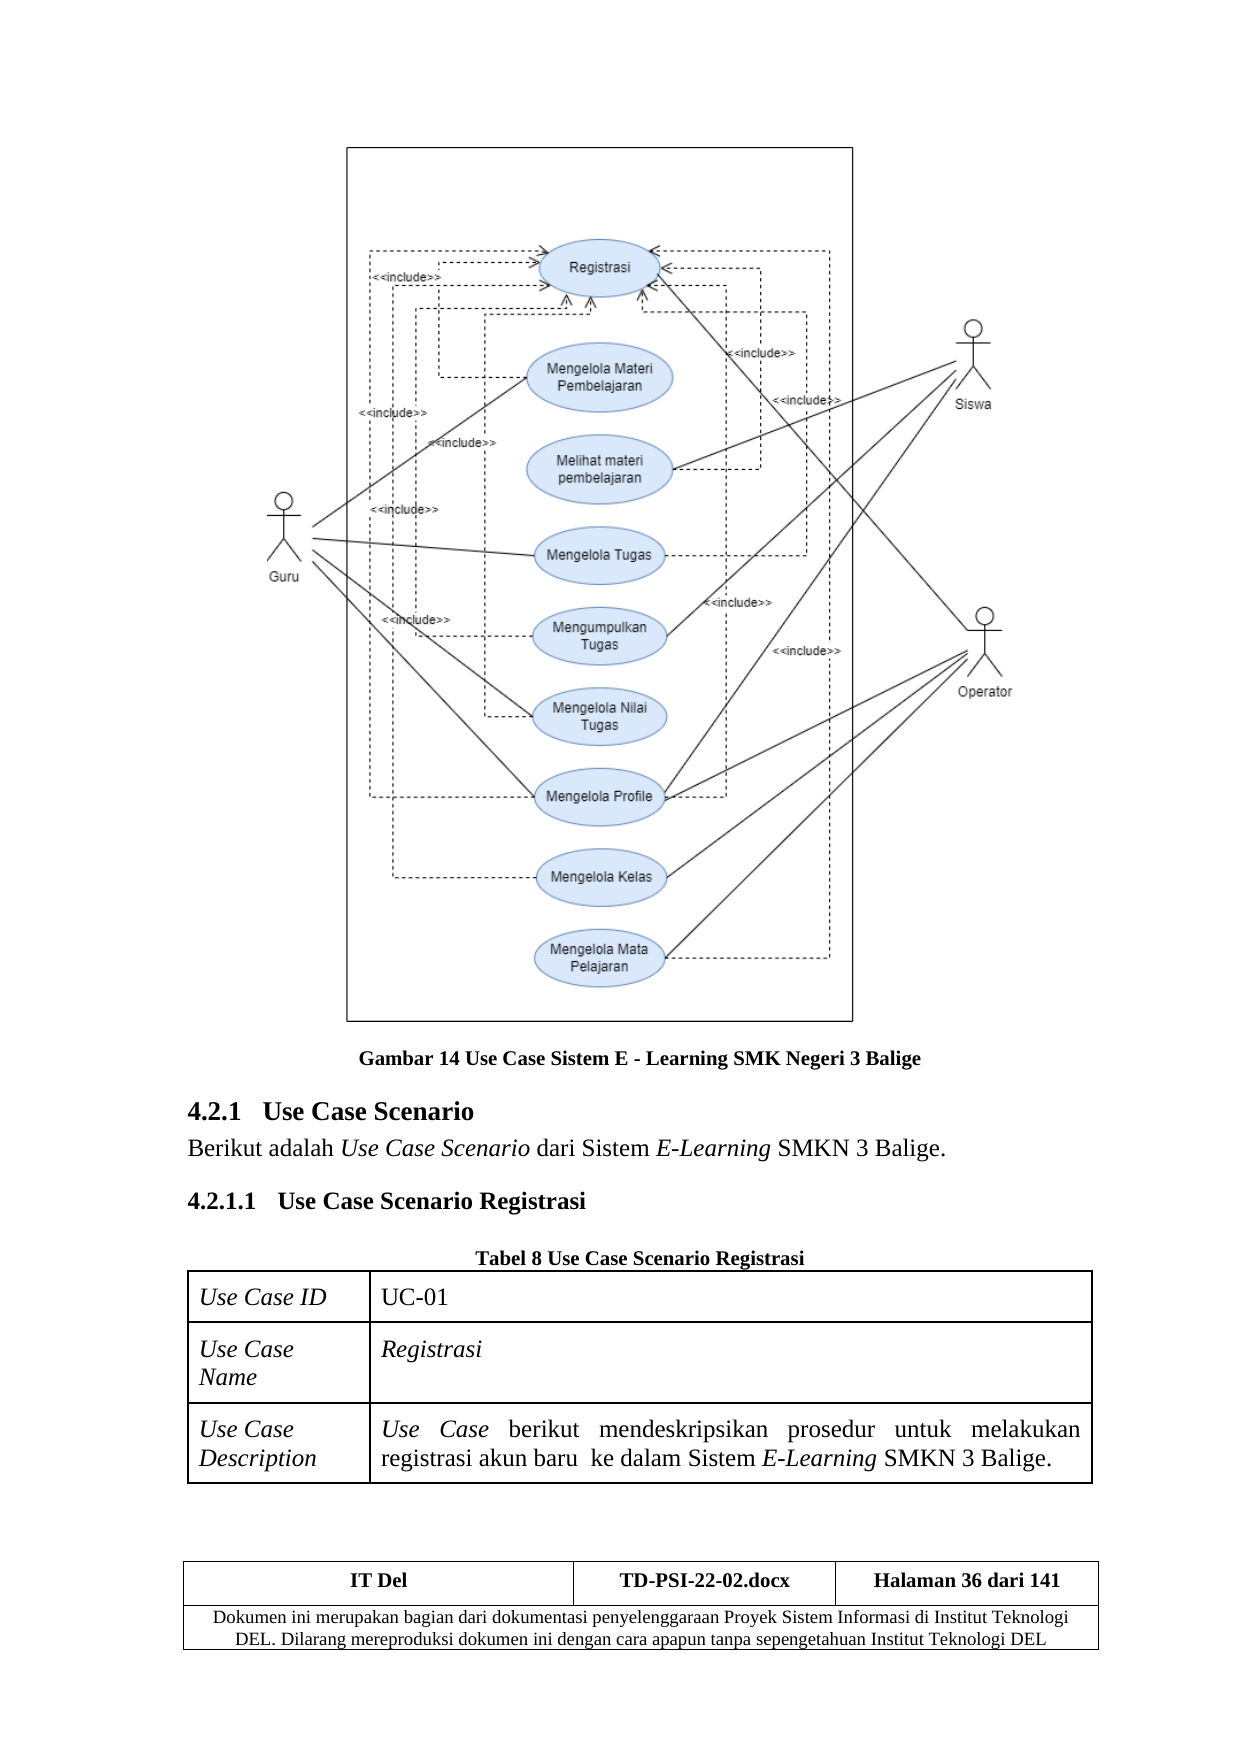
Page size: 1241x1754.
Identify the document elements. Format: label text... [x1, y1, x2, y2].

picture [266, 147, 1013, 1022]
table_header UC-01 [371, 1272, 1091, 1321]
table_cell Use Case berikut mendeskripsikan prosedur untuk melakukan registrasi akun baru ke dalam Sistem E-Learning SMKN 3 Balige. [371, 1404, 1091, 1482]
table_header Use Case ID [189, 1272, 369, 1321]
table_cell Use Case Name [189, 1323, 369, 1402]
table_cell Registrasi [371, 1323, 1091, 1402]
text Tabel 8 Use Case Scenario Registrasi [187, 1245, 1092, 1269]
text Berikut adalah Use Case Scenario dari Sistem E-Learning SMKN 3 Balige. [187, 1133, 1092, 1161]
table_cell Use Case Description [189, 1404, 369, 1482]
text Gambar 14 Use Case Sistem E - Learning SMK Negeri 3 Balige [187, 1046, 1092, 1070]
subtitle Use Case Scenario [187, 1095, 1092, 1126]
subtitle Use Case Scenario Registrasi [187, 1186, 1092, 1215]
